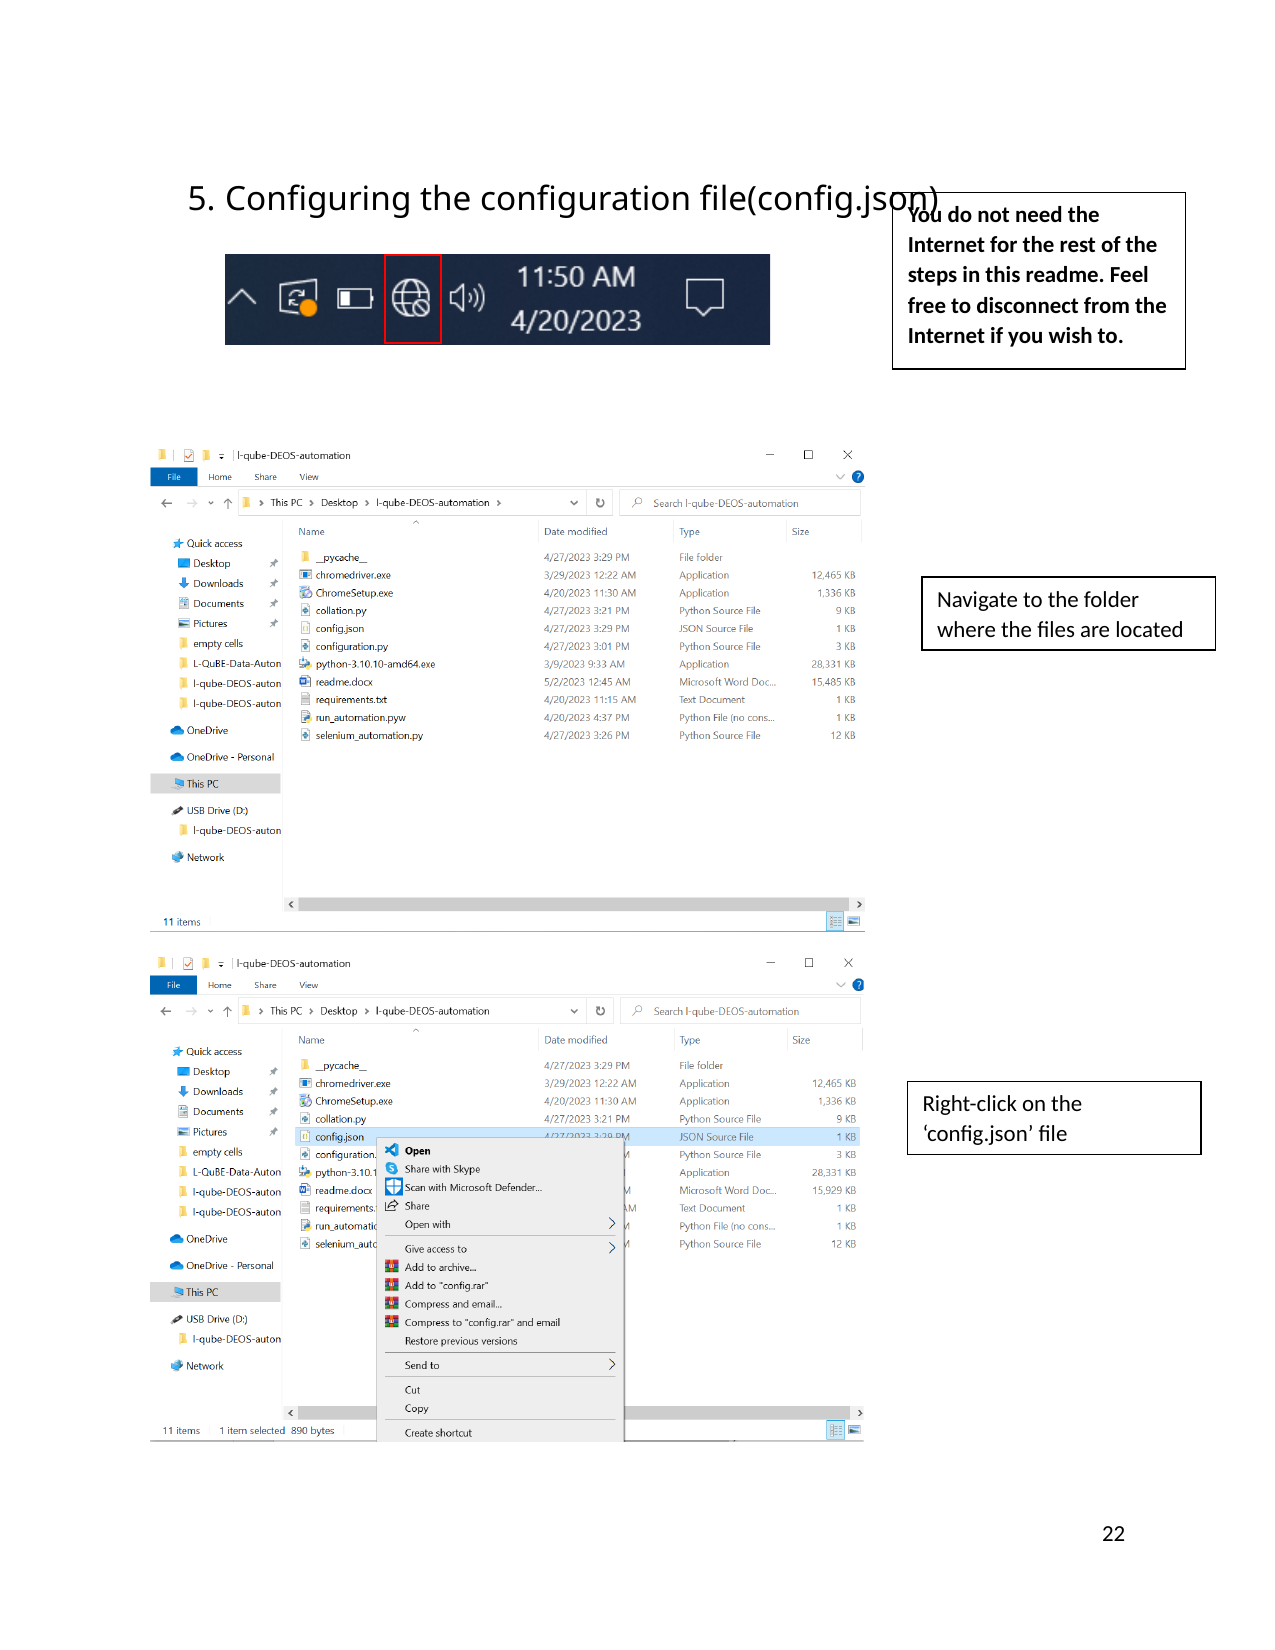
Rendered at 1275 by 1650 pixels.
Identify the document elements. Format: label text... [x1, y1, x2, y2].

picture [225, 254, 771, 345]
picture [386, 256, 440, 342]
subtitle Configuring the configuration file(config.json) [187, 175, 1125, 220]
picture [150, 442, 865, 932]
picture [150, 950, 864, 1442]
